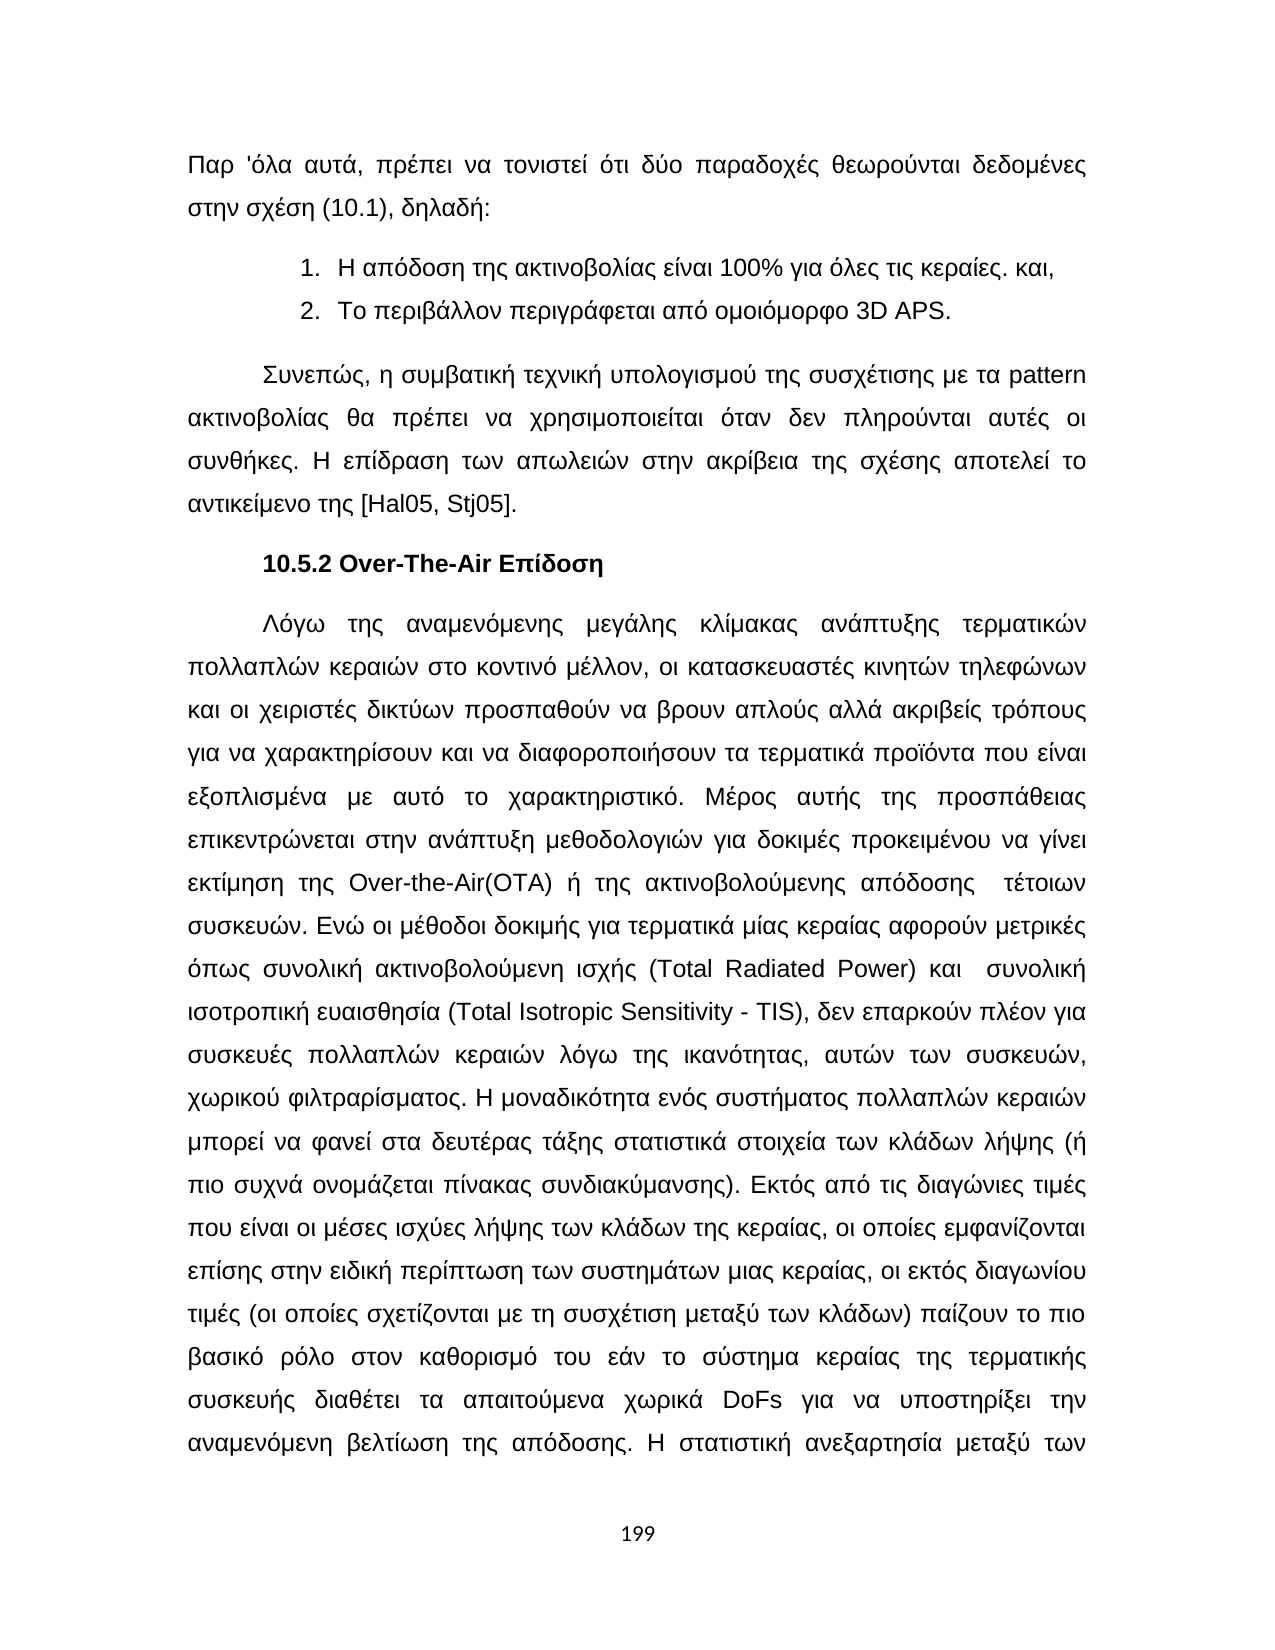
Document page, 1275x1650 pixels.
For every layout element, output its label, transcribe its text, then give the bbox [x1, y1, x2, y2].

text Συνεπώς, η συμβατική τεχνική υπολογισμού της συσχέτισης με τα pattern ακτινοβολίας θα πρέπει να χρησιμοποιείται όταν δεν πληρούνται αυτές οι συνθήκες. Η επίδραση των απωλειών στην ακρίβεια της σχέσης αποτελεί το αντικείμενο της [Hal05, Stj05]. [187, 360, 1087, 518]
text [187, 609, 1087, 1457]
list Η απόδοση της ακτινοβολίας είναι 100% για όλες τις κεραίες. και, [300, 253, 1087, 282]
list Το περιβάλλον περιγράφεται από ομοιόμορφο 3D APS. [300, 296, 1087, 325]
text 10.5.2 Over-The-Air Επίδοση [187, 549, 1087, 578]
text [187, 150, 1087, 222]
